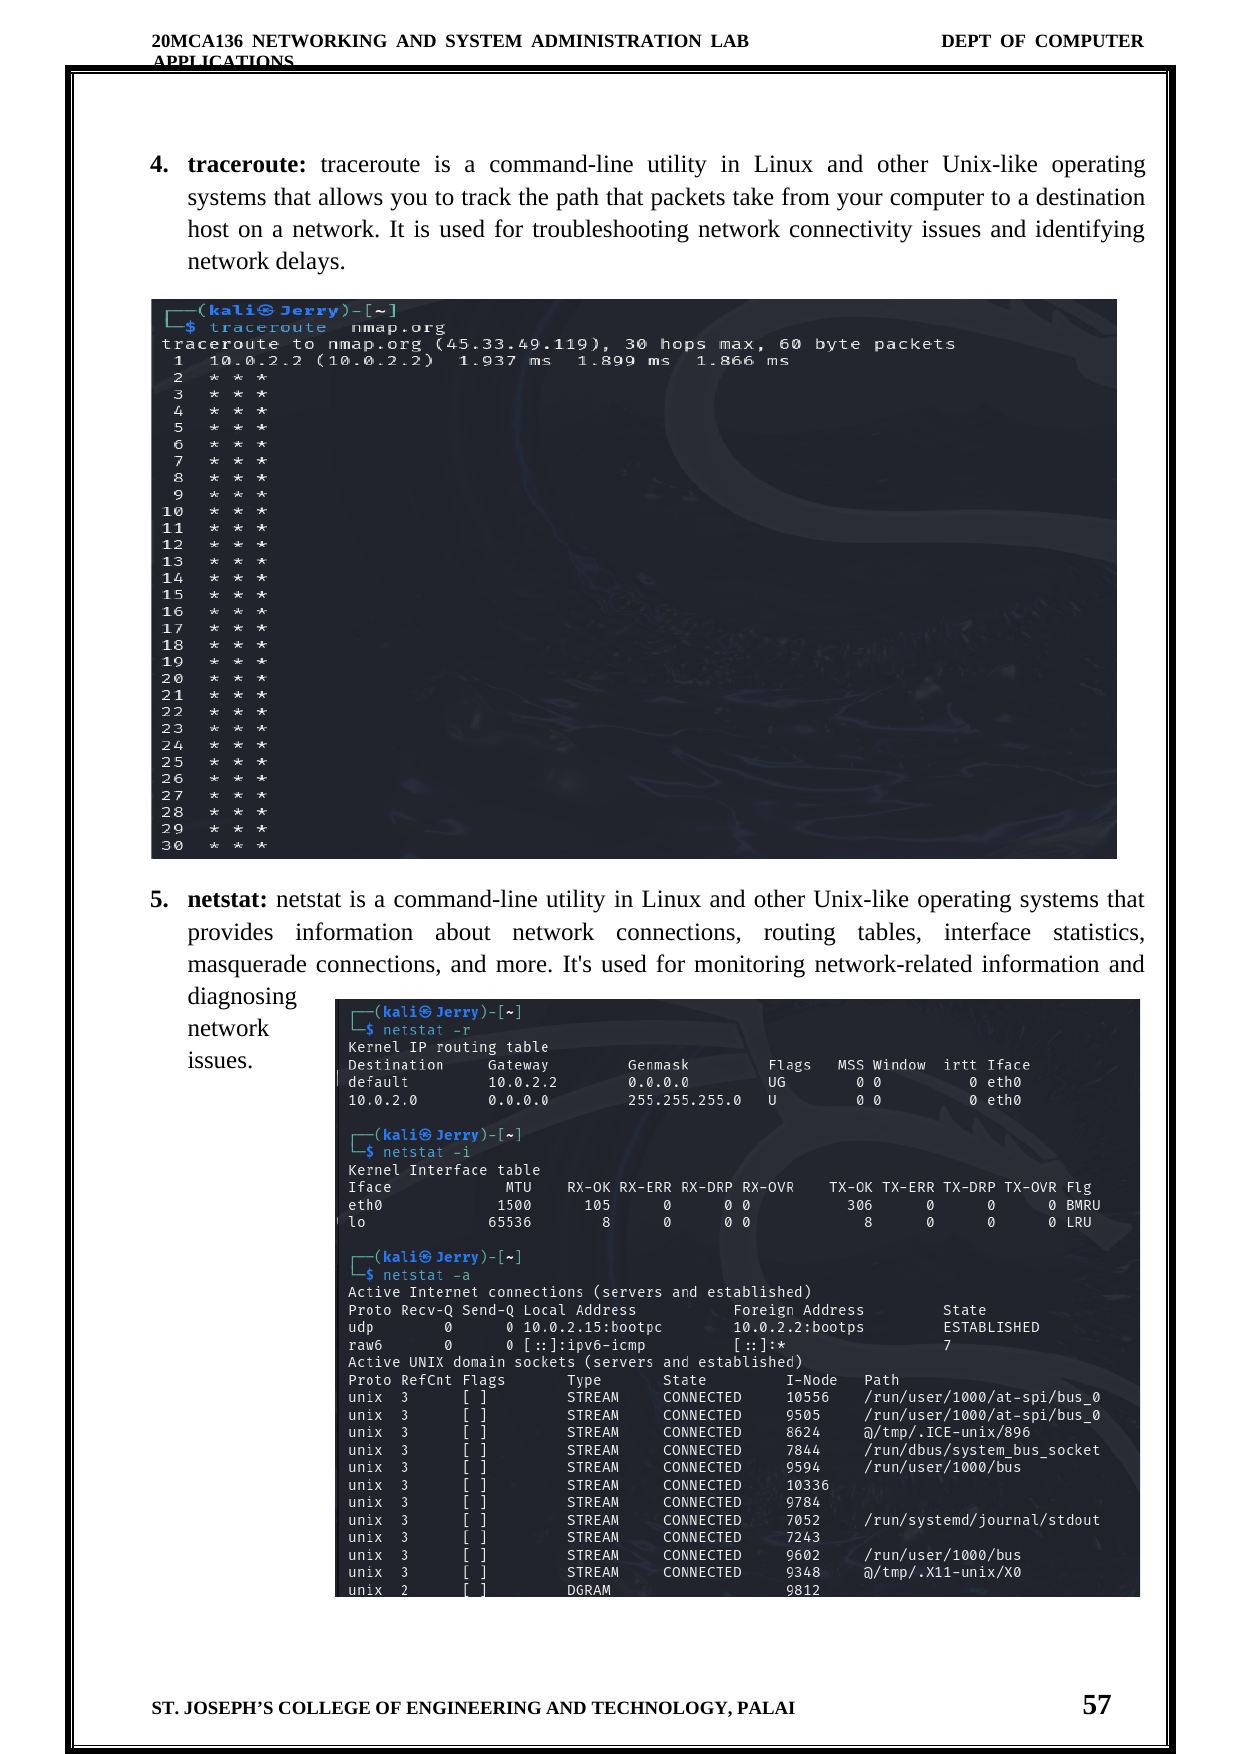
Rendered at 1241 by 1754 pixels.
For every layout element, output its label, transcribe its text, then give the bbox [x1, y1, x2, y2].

list netstat: netstat is a command-line utility in Linux and other Unix-like operating systems that provides information about network connections, routing tables, interface statistics, masquerade connections, and more. It's used for monitoring network-related information and diagnosing network issues. [150, 884, 1146, 1074]
picture [151, 299, 1117, 859]
list traceroute: traceroute is a command-line utility in Linux and other Unix-like operating systems that allows you to track the path that packets take from your computer to a destination host on a network. It is used for troubleshooting network connectivity issues and identifying network delays. [150, 149, 1146, 275]
picture [335, 999, 1141, 1596]
